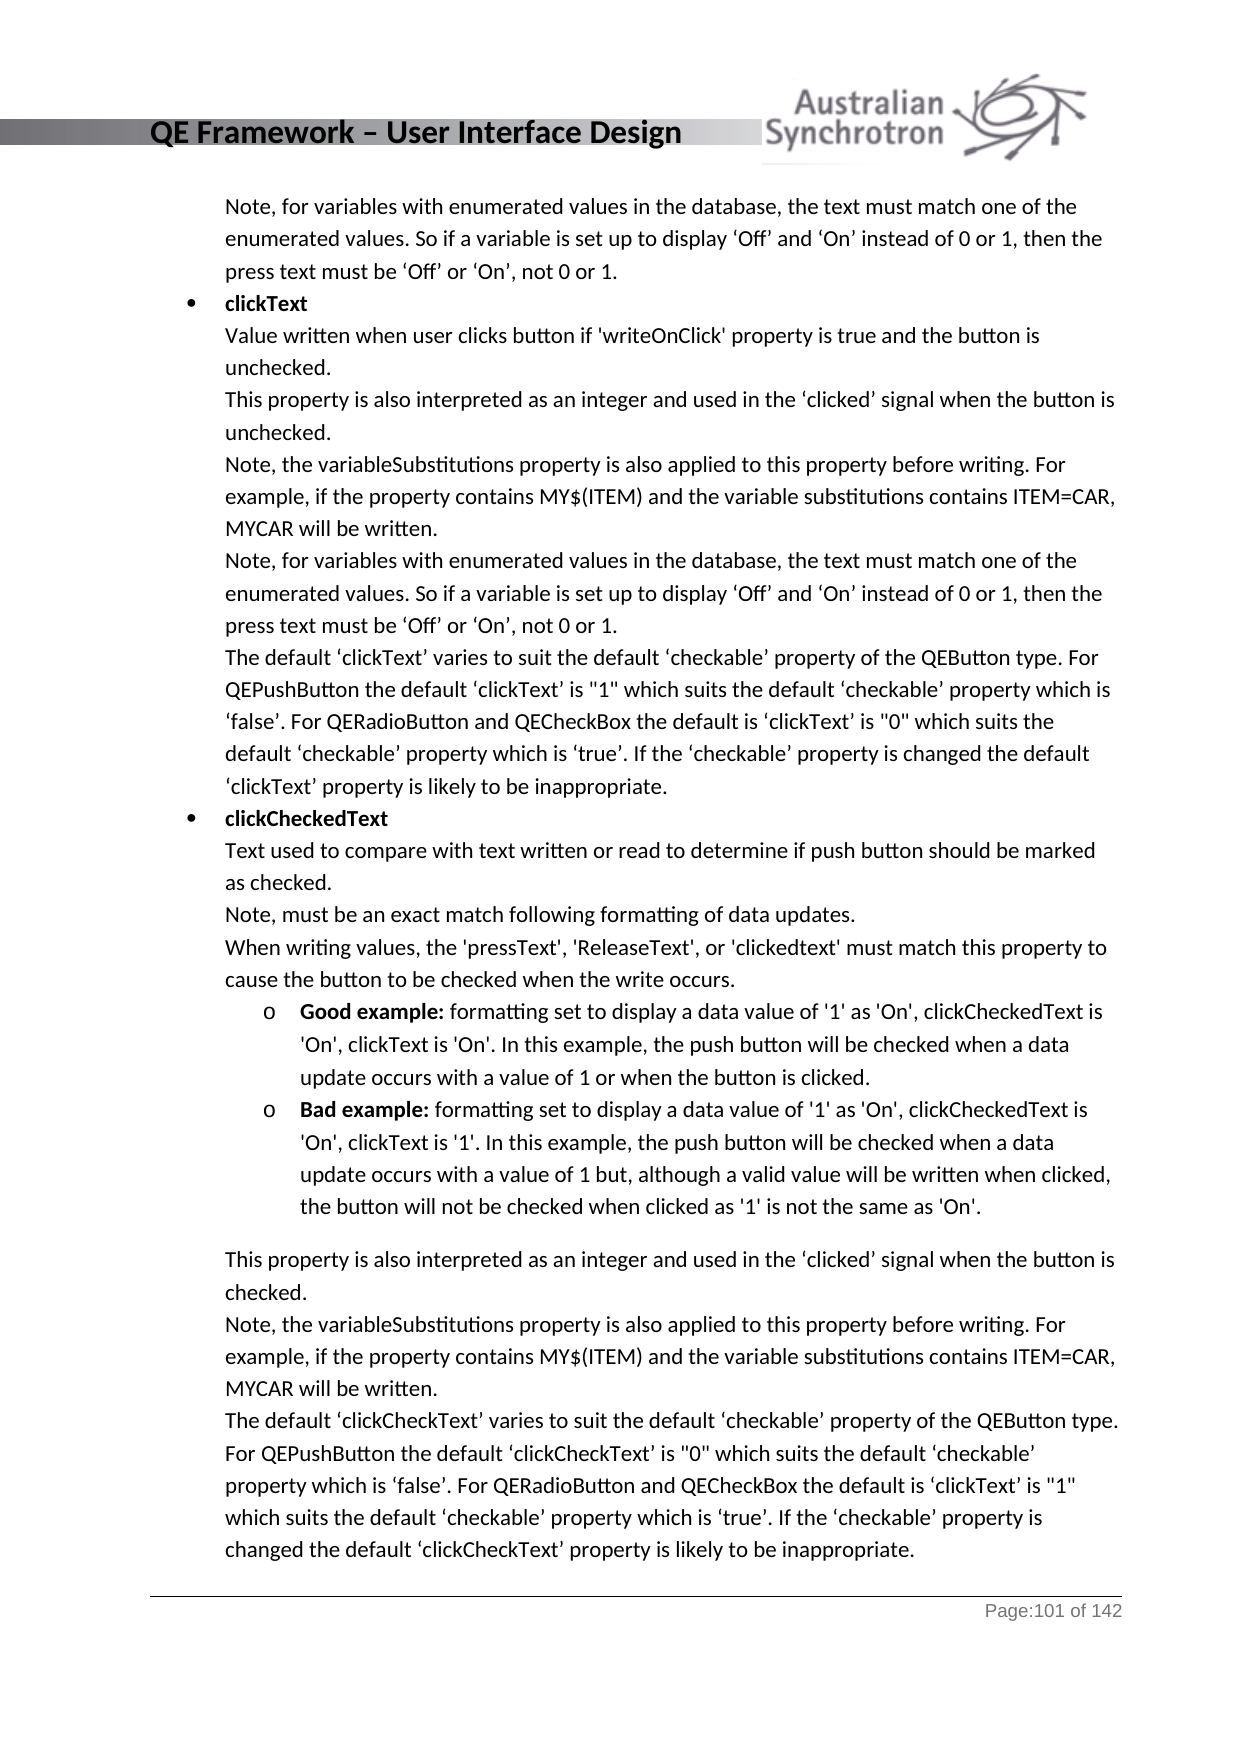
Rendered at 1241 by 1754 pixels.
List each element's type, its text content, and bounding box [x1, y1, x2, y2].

text This property is also interpreted as an integer and used in the ‘clicked’ signal when the button is checked. Note, the variableSubstitutions property is also applied to this property before writing. For example, if the property contains MY$(ITEM) and the variable substitutions contains ITEM=CAR, MYCAR will be written. The default ‘clickCheckText’ varies to suit the default ‘checkable’ property of the QEButton type. For QEPushButton the default ‘clickCheckText’ is "0" which suits the default ‘checkable’ property which is ‘false’. For QERadioButton and QECheckBox the default is ‘clickText’ is "1" which suits the default ‘checkable’ property which is ‘true’. If the ‘checkable’ property is changed the default ‘clickCheckText’ property is likely to be inappropriate. [225, 1246, 1122, 1563]
picture [155, 125, 168, 140]
list clickText Value written when user clicks button if 'writeOnClick' property is true and the button is unchecked. This property is also interpreted as an integer and used in the ‘clicked’ signal when the button is unchecked. Note, the variableSubstitutions property is also applied to this property before writing. For example, if the property contains MY$(ITEM) and the variable substitutions contains ITEM=CAR, MYCAR will be written. Note, for variables with enumerated values in the database, the text must match one of the enumerated values. So if a variable is set up to display ‘Off’ and ‘On’ instead of 0 or 1, then the press text must be ‘Off’ or ‘On’, not 0 or 1. The default ‘clickText’ varies to suit the default ‘checkable’ property of the QEButton type. For QEPushButton the default ‘clickText’ is "1" which suits the default ‘checkable’ property which is ‘false’. For QERadioButton and QECheckBox the default is ‘clickText’ is "0" which suits the default ‘checkable’ property which is ‘true’. If the ‘checkable’ property is changed the default ‘clickText’ property is likely to be inappropriate. [187, 289, 1122, 800]
list Good example: formatting set to display a data value of '1' as 'On', clickCheckedText is 'On', clickText is 'On'. In this example, the push button will be checked when a data update occurs with a value of 1 or when the button is clicked. [262, 997, 1122, 1091]
picture [0, 73, 1090, 165]
list clickCheckedText Text used to compare with text written or read to determine if push button should be marked as checked. Note, must be an exact match following formatting of data updates. When writing values, the 'pressText', 'ReleaseText', or 'clickedtext' must match this property to cause the button to be checked when the write occurs. [187, 804, 1122, 993]
list Bad example: formatting set to display a data value of '1' as 'On', clickCheckedText is 'On', clickText is '1'. In this example, the push button will be checked when a data update occurs with a value of 1 but, although a valid value will be written when clicked, the button will not be checked when clicked as '1' is not the same as 'On'. [262, 1095, 1122, 1221]
